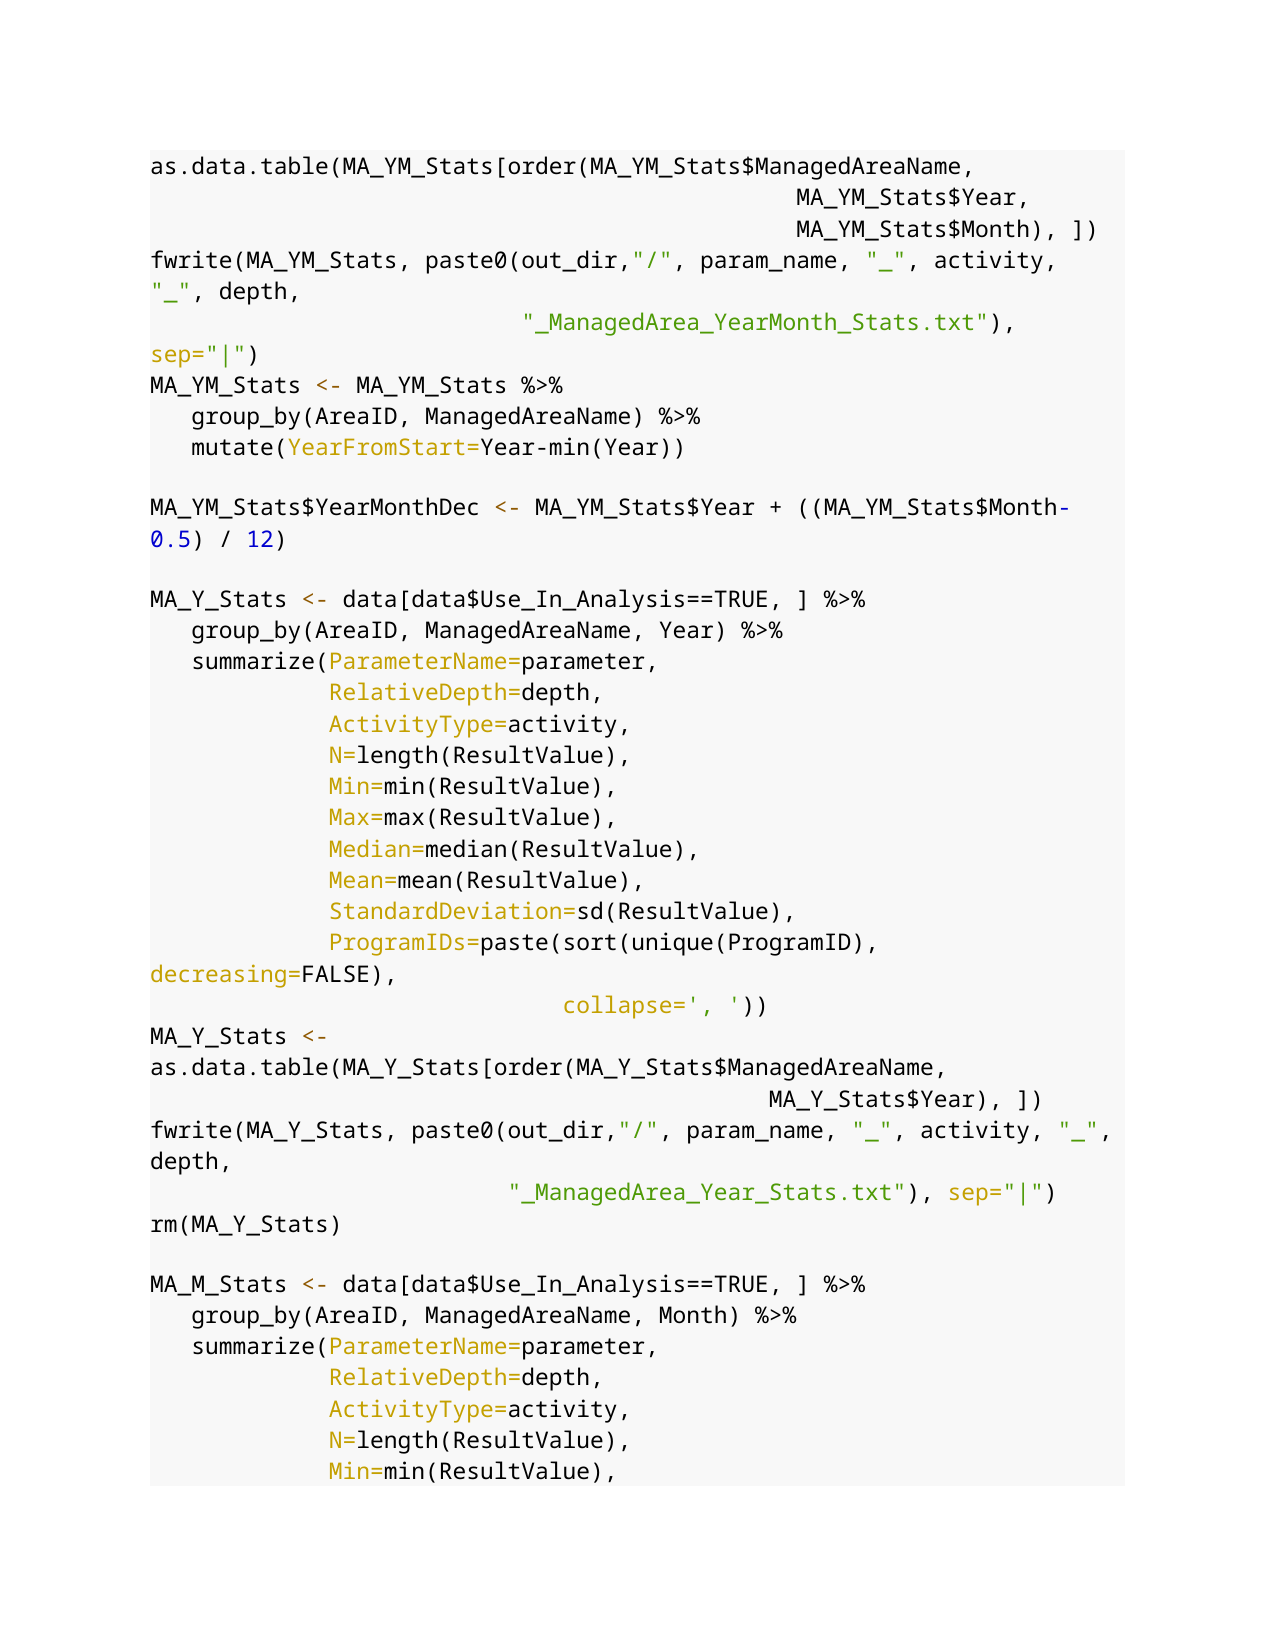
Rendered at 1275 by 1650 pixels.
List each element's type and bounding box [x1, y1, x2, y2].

text [150, 150, 1125, 1486]
